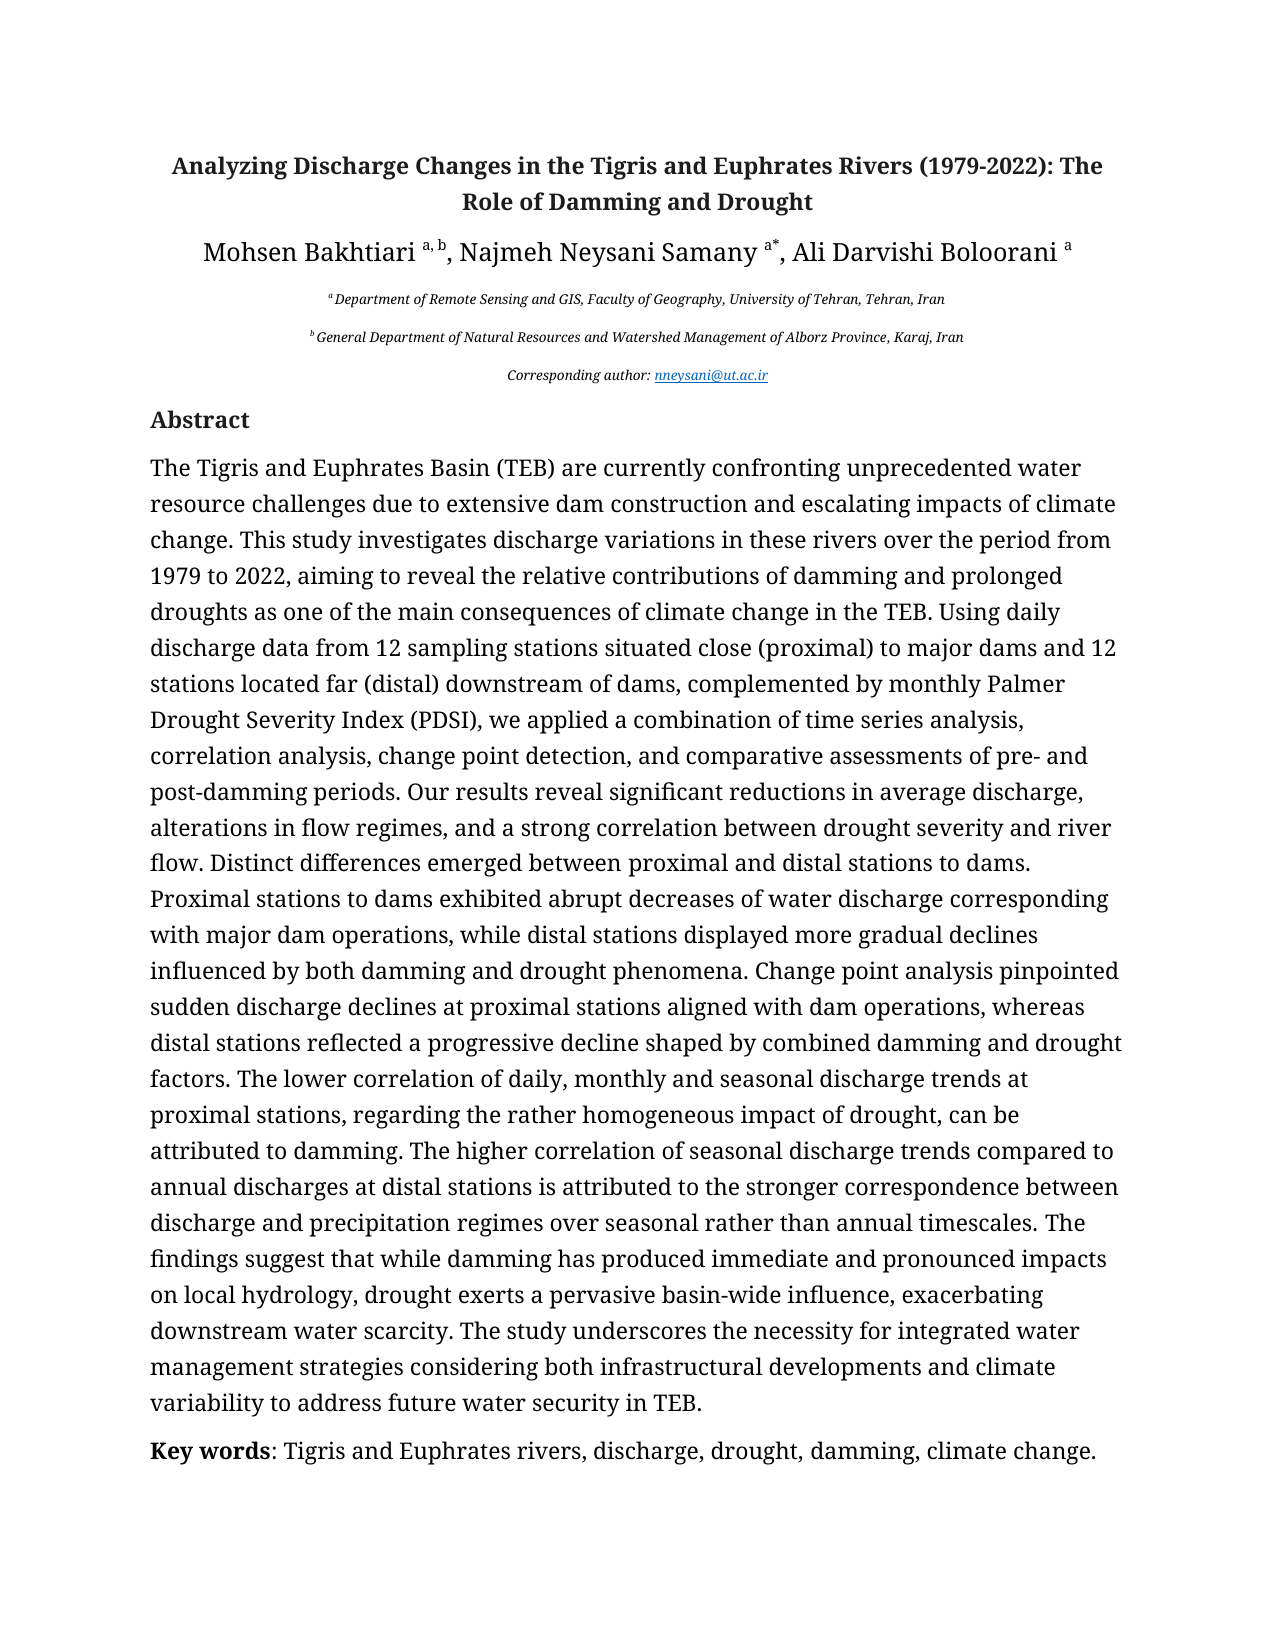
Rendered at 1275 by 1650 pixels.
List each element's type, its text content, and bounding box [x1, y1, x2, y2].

text b General Department of Natural Resources and Watershed Management of Alborz Province, Karaj, Iran [150, 328, 1125, 346]
text Abstract [150, 404, 1125, 435]
text Key words: Tigris and Euphrates rivers, discharge, drought, damming, climate change. [150, 1435, 1125, 1466]
text Mohsen Bakhtiari a, b, Najmeh Neysani Samany a*, Ali Darvishi Boloorani a [150, 234, 1125, 268]
text Corresponding author: nneysani@ut.ac.ir [150, 366, 1125, 384]
text a Department of Remote Sensing and GIS, Faculty of Geography, University of Tehran, Tehran, Iran [150, 290, 1125, 309]
text The Tigris and Euphrates Basin (TEB) are currently confronting unprecedented water resource challenges due to extensive dam construction and escalating impacts of climate change. This study investigates discharge variations in these rivers over the period from 1979 to 2022, aiming to reveal the relative contributions of damming and prolonged droughts as one of the main consequences of climate change in the TEB. Using daily discharge data from 12 sampling stations situated close (proximal) to major dams and 12 stations located far (distal) downstream of dams, complemented by monthly Palmer Drought Severity Index (PDSI), we applied a combination of time series analysis, correlation analysis, change point detection, and comparative assessments of pre- and post-damming periods. Our results reveal significant reductions in average discharge, alterations in flow regimes, and a strong correlation between drought severity and river flow. Distinct differences emerged between proximal and distal stations to dams. Proximal stations to dams exhibited abrupt decreases of water discharge corresponding with major dam operations, while distal stations displayed more gradual declines influenced by both damming and drought phenomena. Change point analysis pinpointed sudden discharge declines at proximal stations aligned with dam operations, whereas distal stations reflected a progressive decline shaped by combined damming and drought factors. The lower correlation of daily, monthly and seasonal discharge trends at proximal stations, regarding the rather homogeneous impact of drought, can be attributed to damming. The higher correlation of seasonal discharge trends compared to annual discharges at distal stations is attributed to the stronger correspondence between discharge and precipitation regimes over seasonal rather than annual timescales. The findings suggest that while damming has produced immediate and pronounced impacts on local hydrology, drought exerts a pervasive basin-wide influence, exacerbating downstream water scarcity. The study underscores the necessity for integrated water management strategies considering both infrastructural developments and climate variability to address future water security in TEB. [150, 452, 1125, 1418]
subtitle Analyzing Discharge Changes in the Tigris and Euphrates Rivers (1979-2022): The Role of Damming and Drought [150, 150, 1125, 217]
